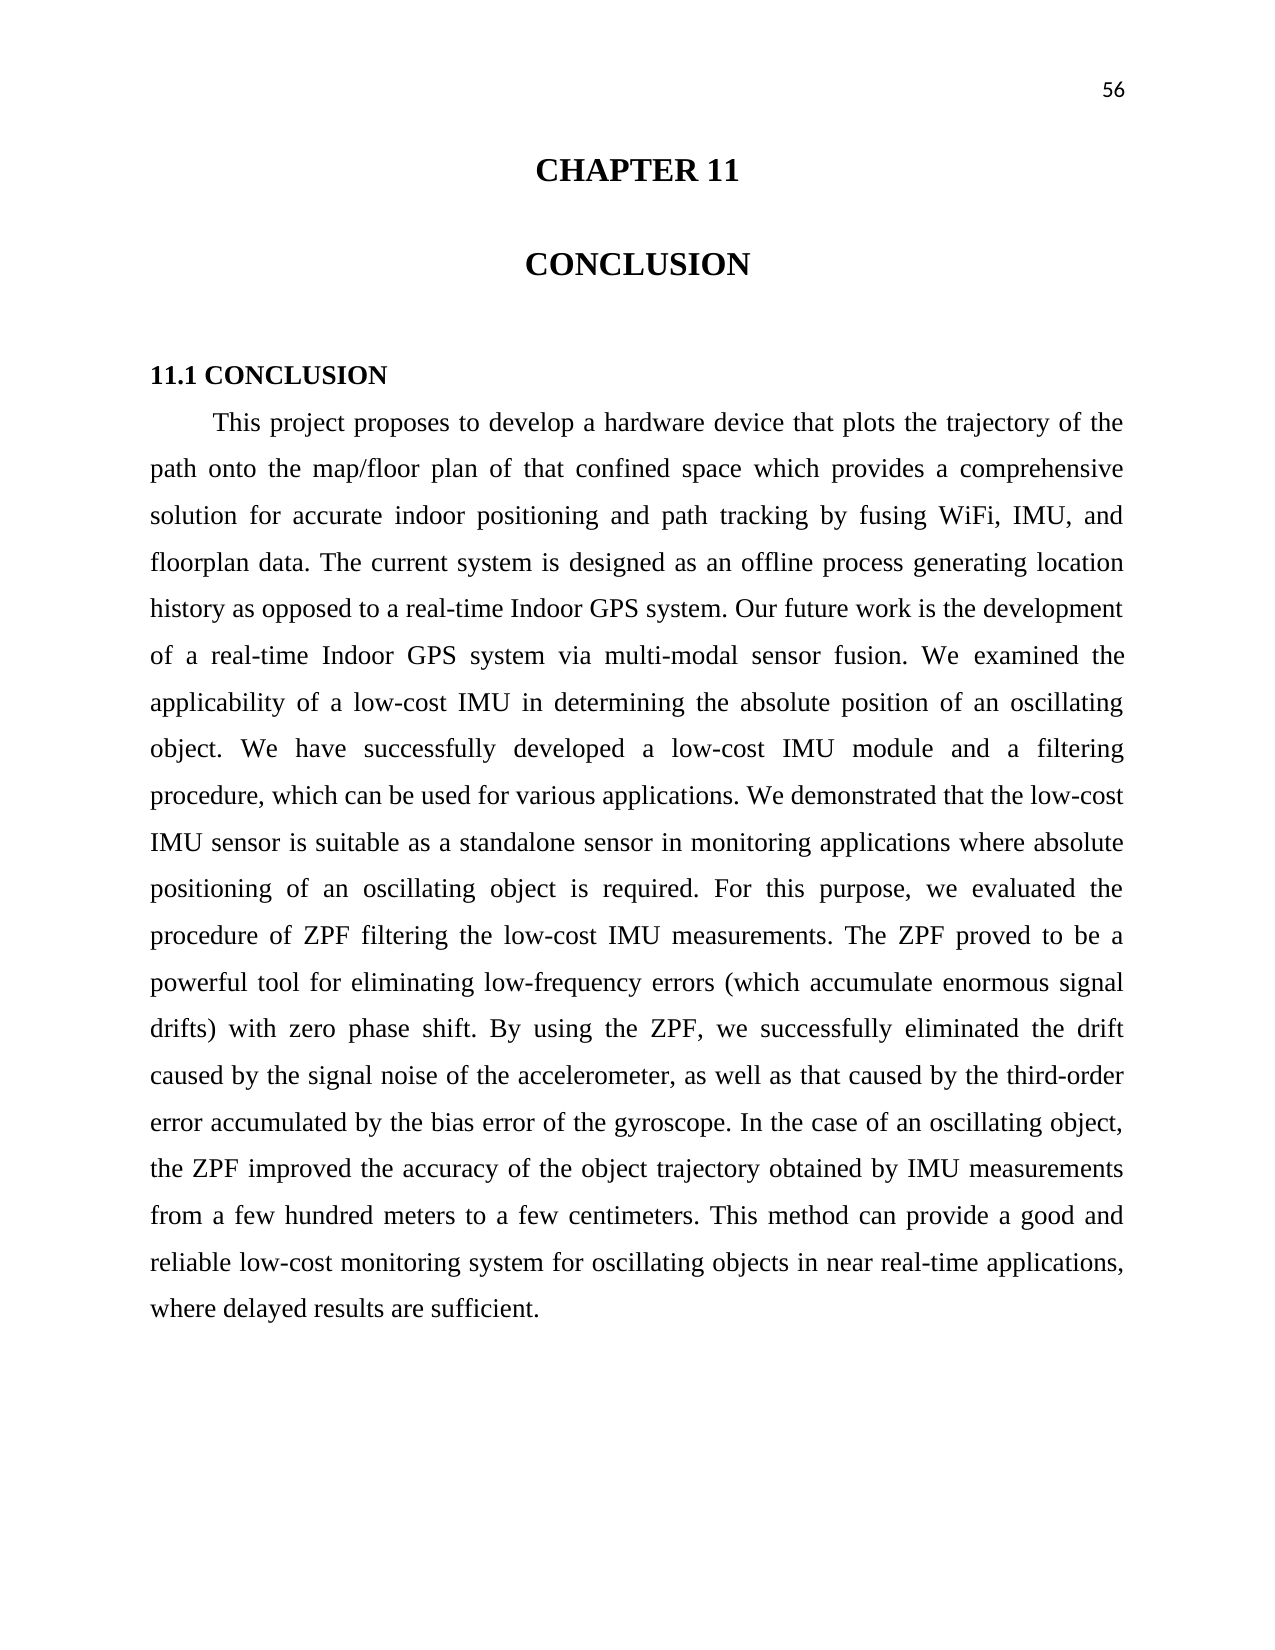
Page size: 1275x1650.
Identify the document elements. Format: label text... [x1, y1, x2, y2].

text CONCLUSION [150, 244, 1125, 283]
text CHAPTER 11 [150, 150, 1125, 230]
text This project proposes to develop a hardware device that plots the trajectory of the path onto the map/floor plan of that confined space which provides a comprehensive solution for accurate indoor positioning and path tracking by fusing WiFi, IMU, and floorplan data. The current system is designed as an offline process generating location history as opposed to a real-time Indoor GPS system. Our future work is the development of a real-time Indoor GPS system via multi-modal sensor fusion. We examined the applicability of a low-cost IMU in determining the absolute position of an oscillating object. We have successfully developed a low-cost IMU module and a filtering procedure, which can be used for various applications. We demonstrated that the low-cost IMU sensor is suitable as a standalone sensor in monitoring applications where absolute positioning of an oscillating object is required. For this purpose, we evaluated the procedure of ZPF filtering the low-cost IMU measurements. The ZPF proved to be a powerful tool for eliminating low-frequency errors (which accumulate enormous signal drifts) with zero phase shift. By using the ZPF, we successfully eliminated the drift caused by the signal noise of the accelerometer, as well as that caused by the third-order error accumulated by the bias error of the gyroscope. In the case of an oscillating object, the ZPF improved the accuracy of the object trajectory obtained by IMU measurements from a few hundred meters to a few centimeters. This method can provide a good and reliable low-cost monitoring system for oscillating objects in near real-time applications, where delayed results are sufficient. [150, 406, 1125, 1324]
text 11.1 CONCLUSION [150, 359, 1125, 390]
